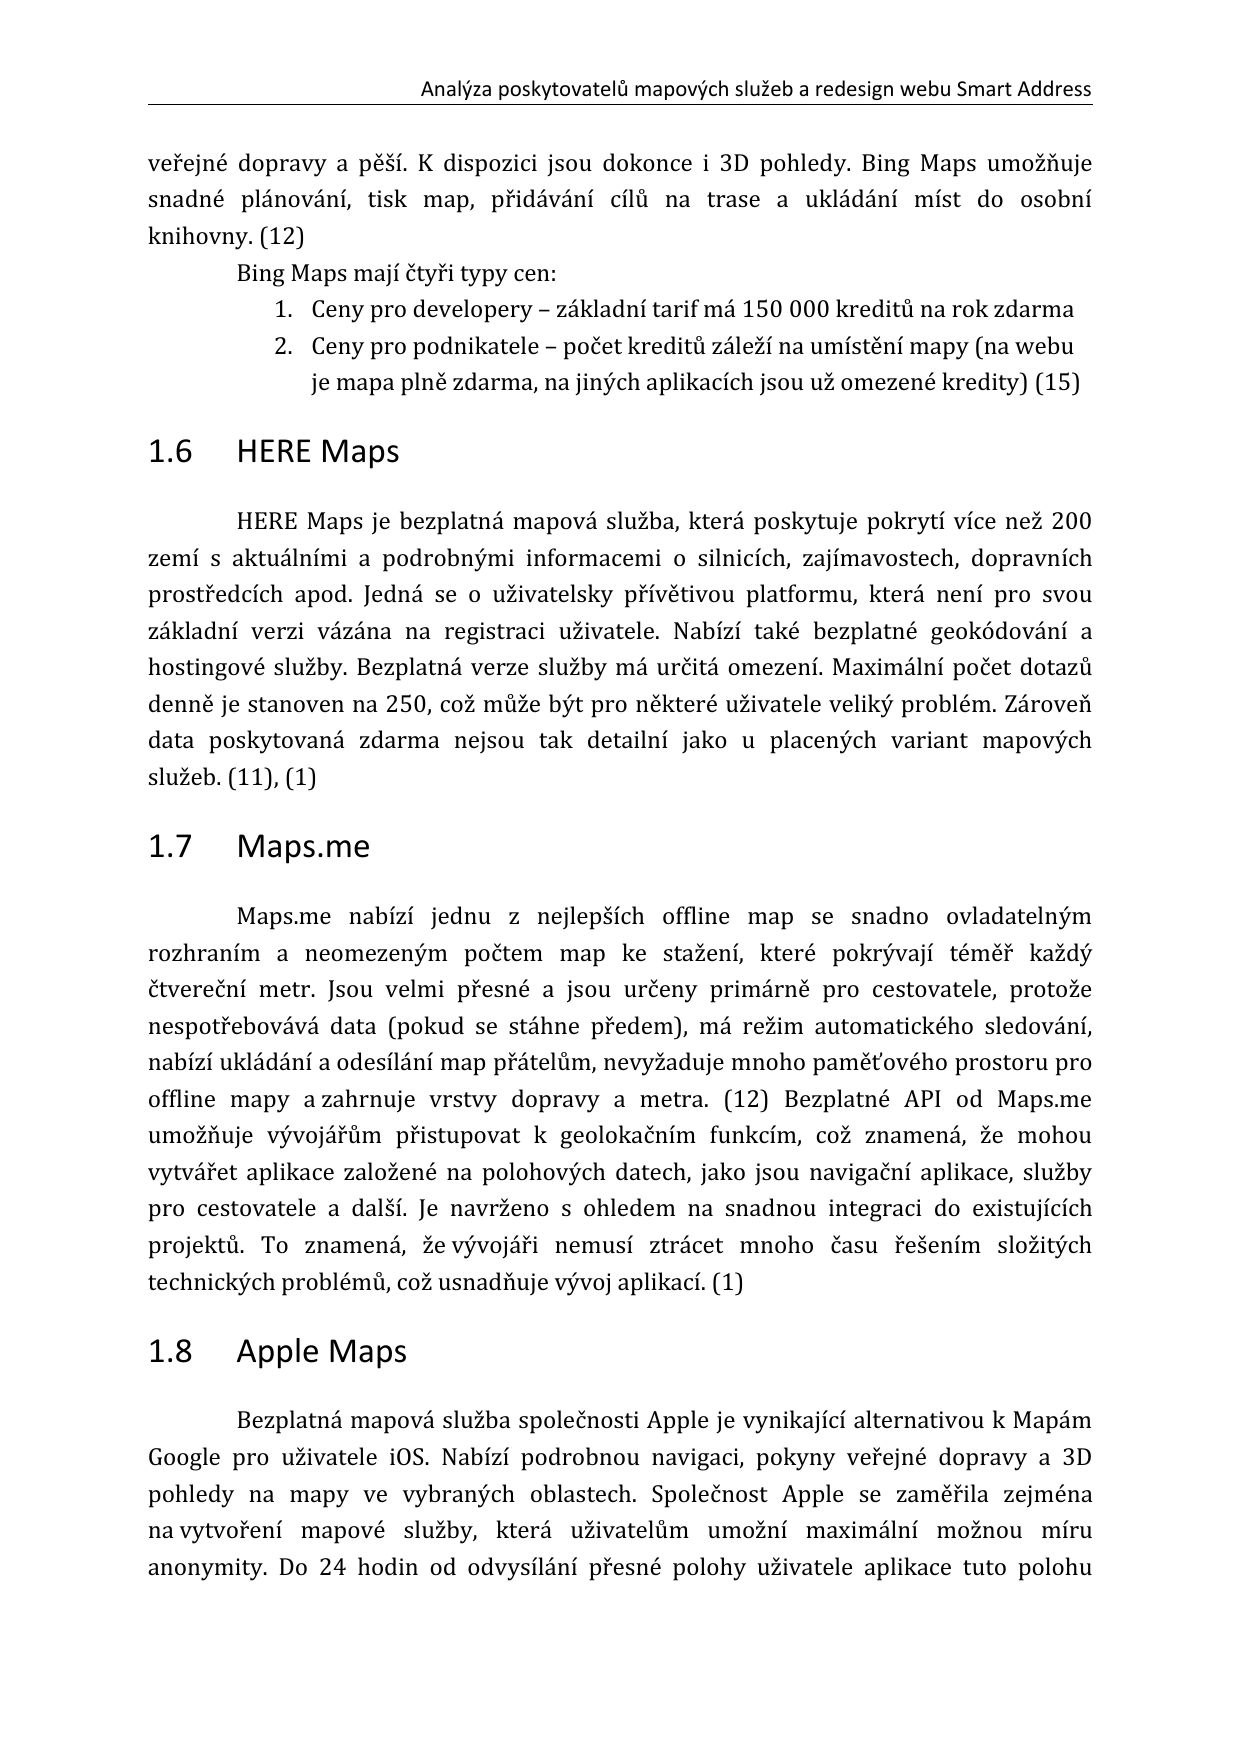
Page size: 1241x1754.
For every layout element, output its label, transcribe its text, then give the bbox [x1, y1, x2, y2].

subtitle HERE Maps [148, 428, 1093, 472]
list Ceny pro developery – základní tarif má 150 000 kreditů na rok zdarma [274, 294, 1093, 323]
subtitle Maps.me [148, 823, 1093, 867]
text Bing Maps mají čtyři typy cen: [148, 257, 1093, 287]
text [148, 1405, 1093, 1581]
text Maps.me nabízí jednu z nejlepších offline map se snadno ovladatelným rozhraním a neomezeným počtem map ke stažení, které pokrývají téměř každý čtvereční metr. Jsou velmi přesné a jsou určeny primárně pro cestovatele, protože nespotřebovává data (pokud se stáhne předem), má režim automatického sledování, nabízí ukládání a odesílání map přátelům, nevyžaduje mnoho paměťového prostoru pro offline mapy a zahrnuje vrstvy dopravy a metra. Bezplatné API od Maps.me umožňuje vývojářům přistupovat k geolokačním funkcím, což znamená, že mohou vytvářet aplikace založené na polohových datech, jako jsou navigační aplikace, služby pro cestovatele a další. Je navrženo s ohledem na snadnou integraci do existujících projektů. To znamená, že vývojáři nemusí ztrácet mnoho času řešením složitých technických problémů, což usnadňuje vývoj aplikací. [148, 901, 1093, 1296]
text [148, 148, 1093, 250]
subtitle Apple Maps [148, 1328, 1093, 1371]
text HERE Maps je bezplatná mapová služba, která poskytuje pokrytí více než 200 zemí s aktuálními a podrobnými informacemi o silnicích, zajímavostech, dopravních prostředcích apod. Jedná se o uživatelsky přívětivou platformu, která není pro svou základní verzi vázána na registraci uživatele. Nabízí také bezplatné geokódování a hostingové služby. Bezplatná verze služby má určitá omezení. Maximální počet dotazů denně je stanoven na 250, což může být pro některé uživatele veliký problém. Zároveň data poskytovaná zdarma nejsou tak detailní jako u placených variant mapových služeb. , [148, 506, 1093, 791]
list Ceny pro podnikatele – počet kreditů záleží na umístění mapy (na webu je mapa plně zdarma, na jiných aplikacích jsou už omezené kredity) [274, 330, 1093, 396]
